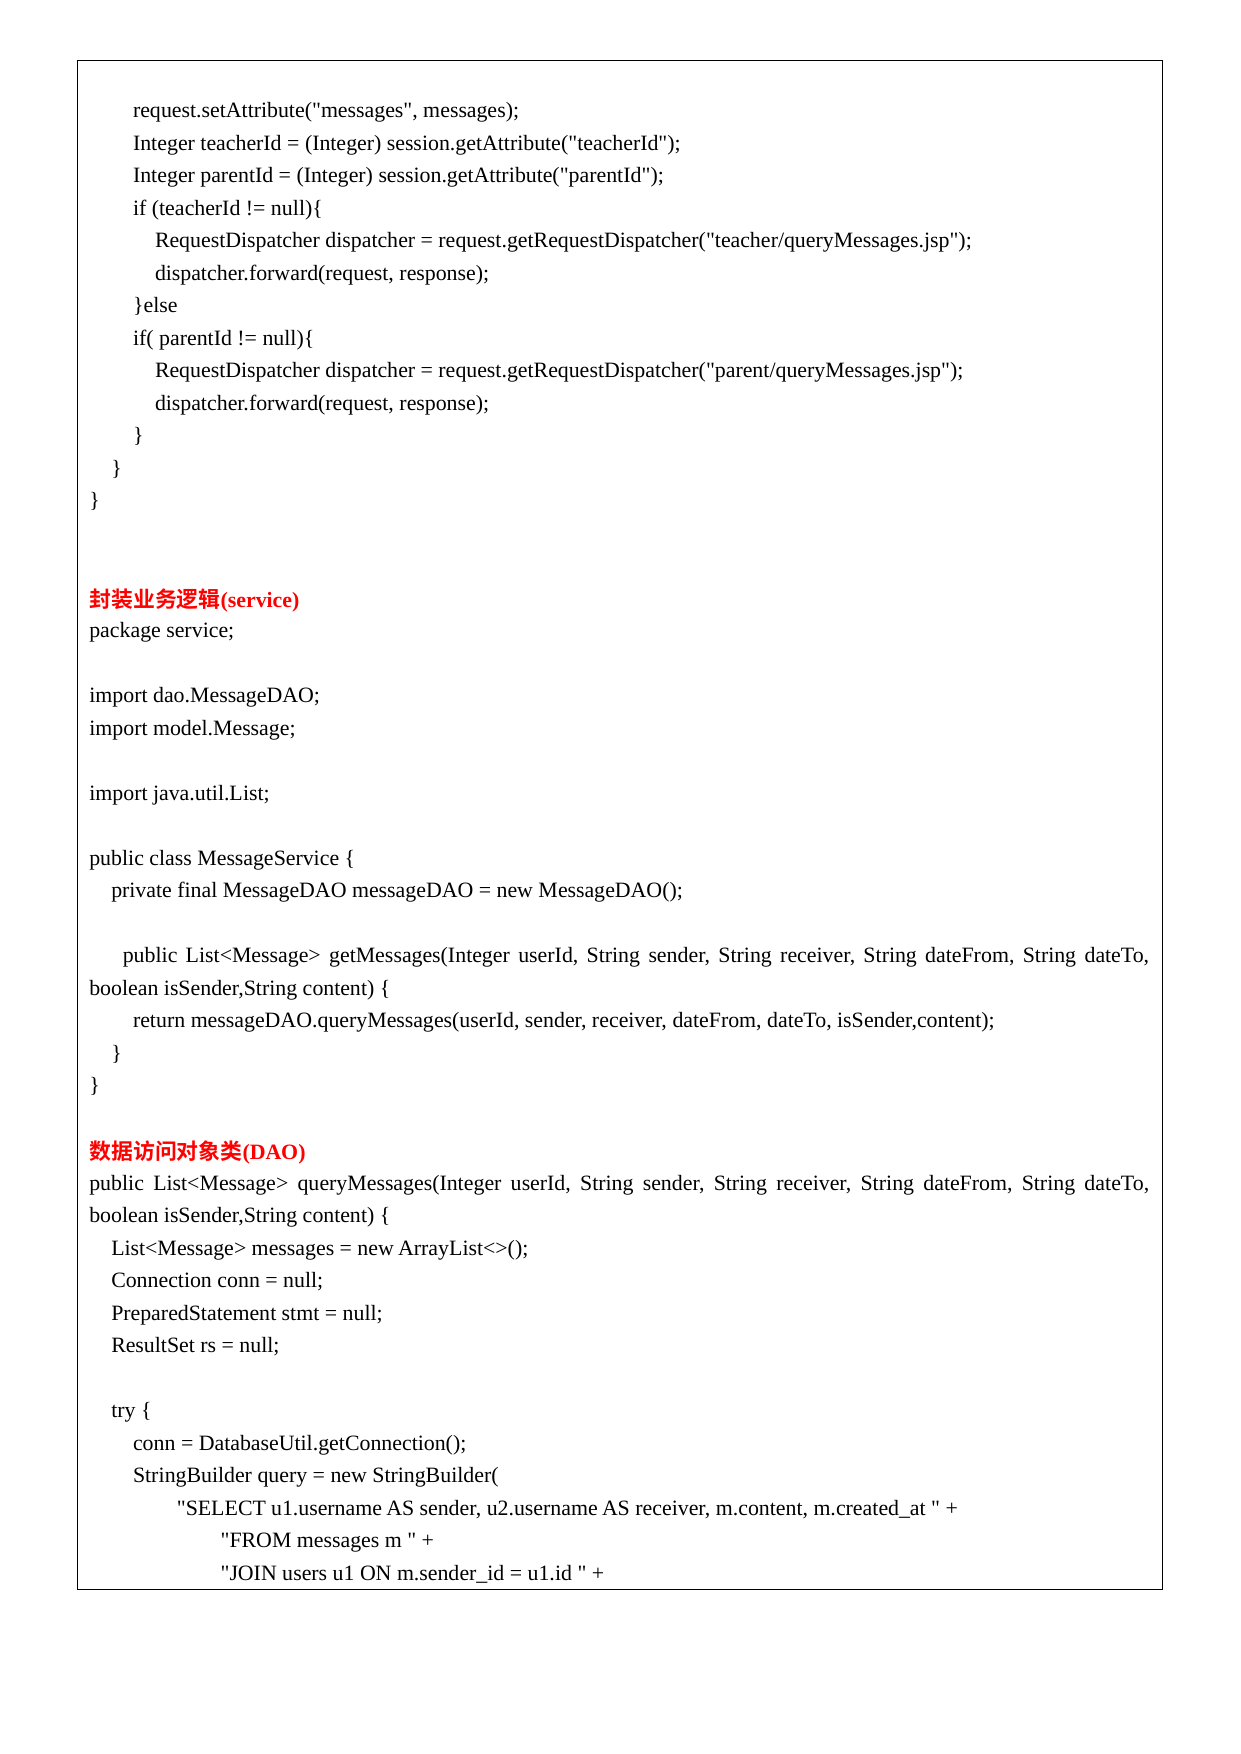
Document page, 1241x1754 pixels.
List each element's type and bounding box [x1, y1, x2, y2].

table_cell [78, 61, 1162, 1589]
